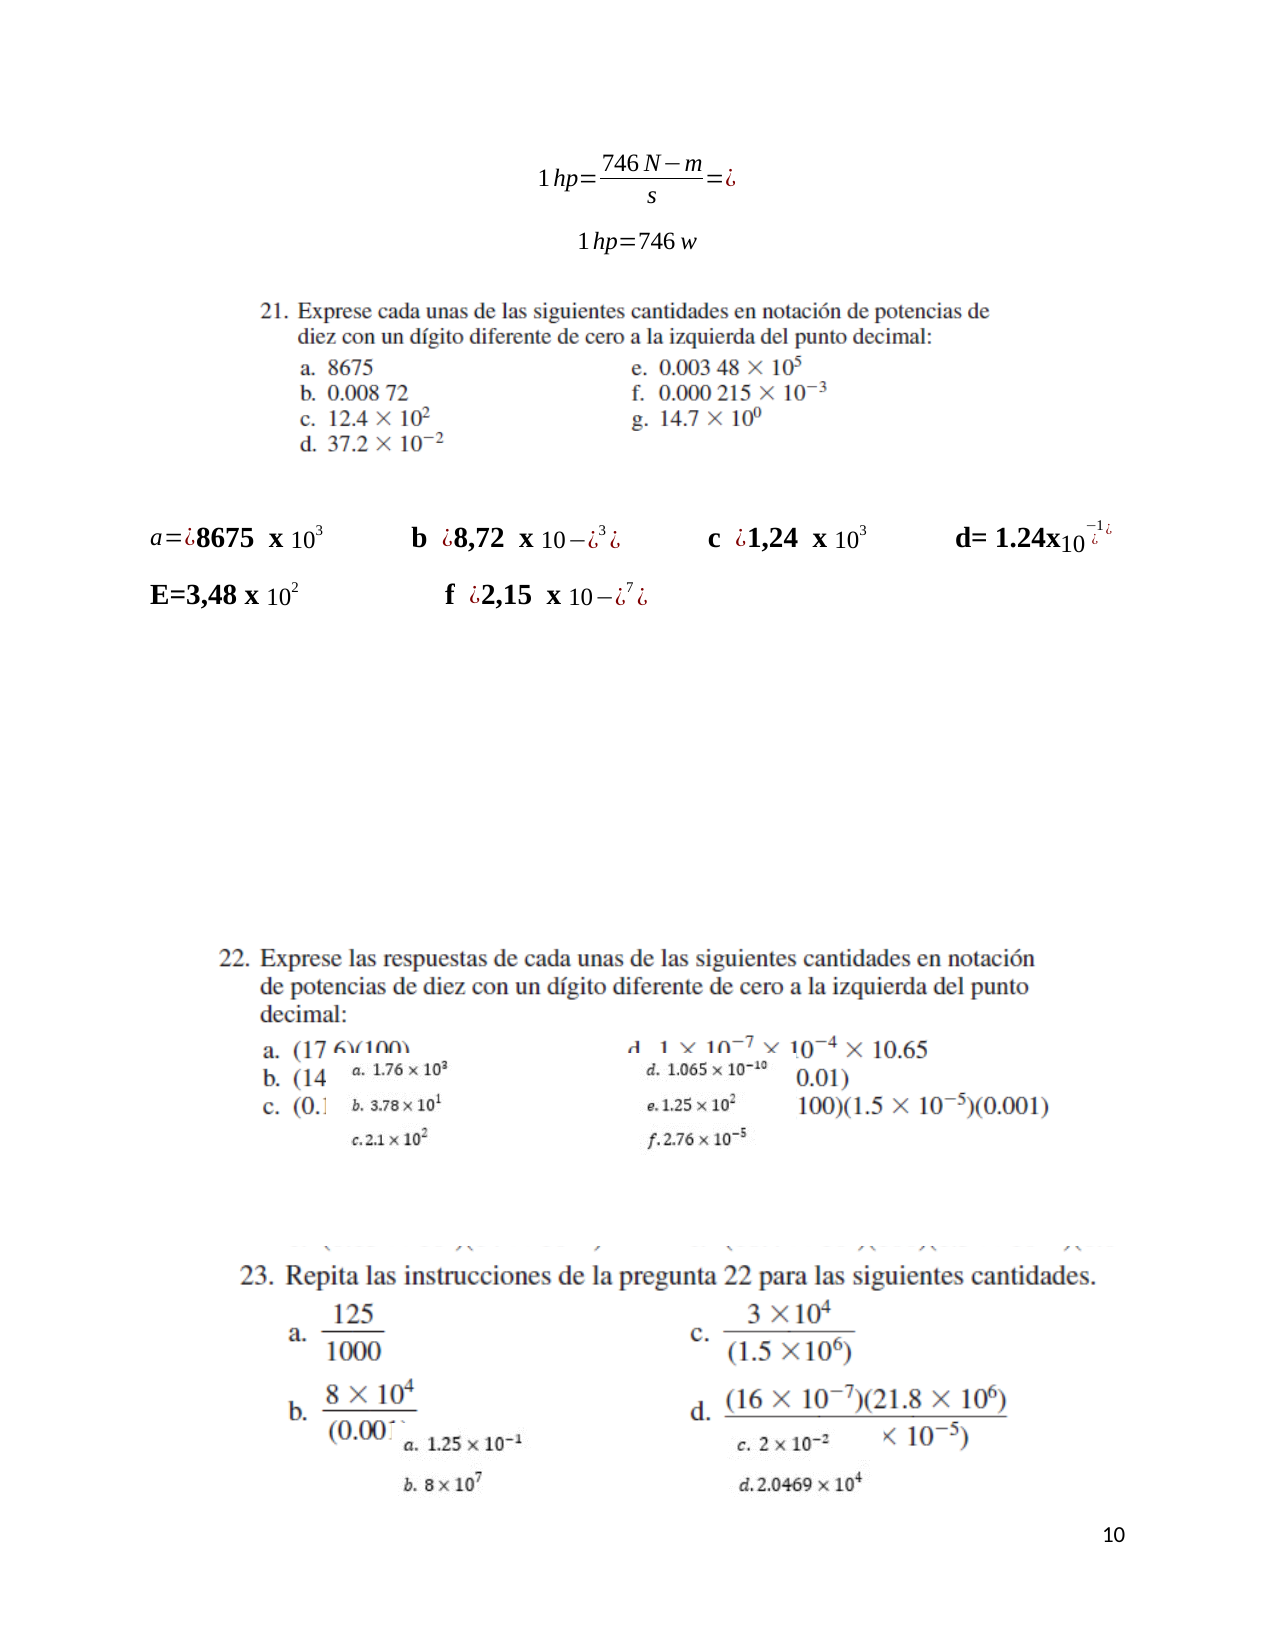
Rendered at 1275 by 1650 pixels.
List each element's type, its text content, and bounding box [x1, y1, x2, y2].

text E=3,48 x f 2,15 x [150, 577, 1125, 611]
picture [201, 947, 1123, 1156]
picture [258, 293, 1017, 466]
picture [192, 1246, 1118, 1501]
text 8675 x b 8,72 x c 1,24 x d= 1.24x [150, 516, 1125, 558]
